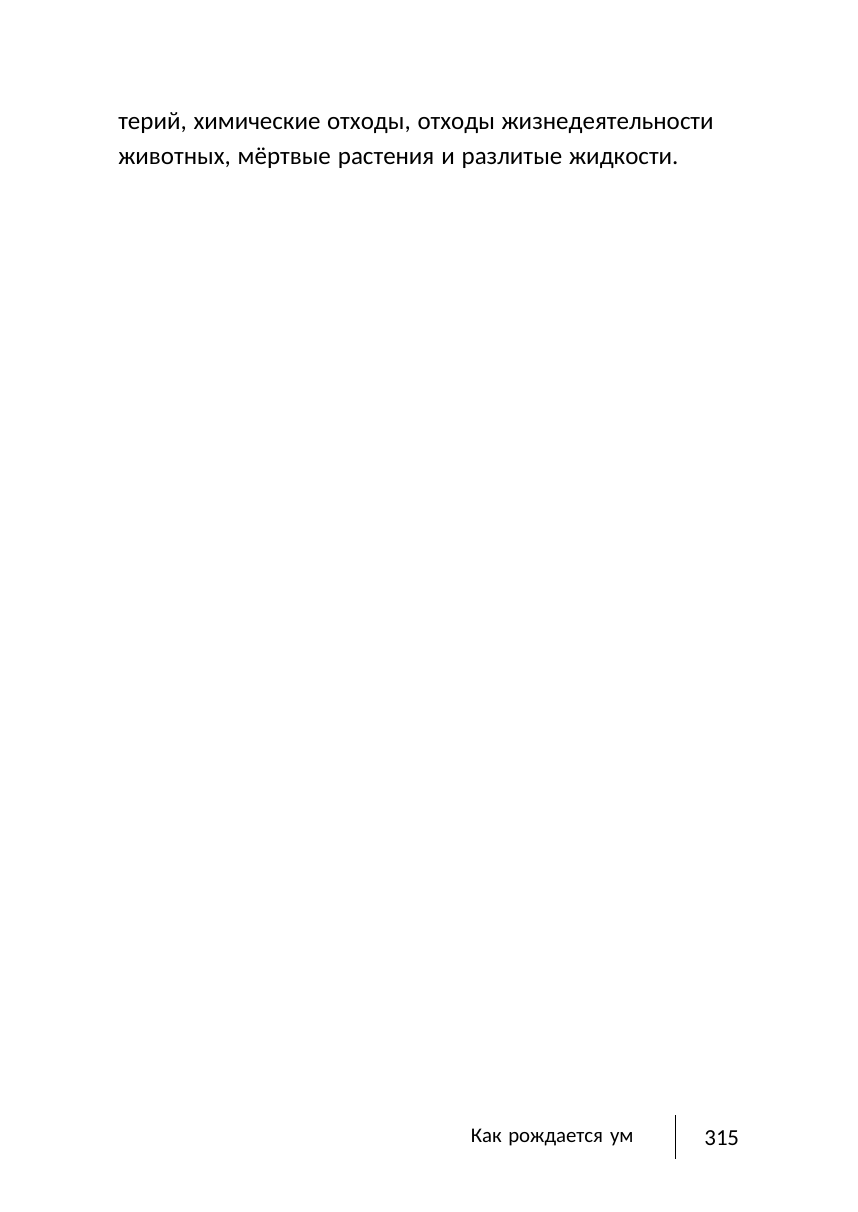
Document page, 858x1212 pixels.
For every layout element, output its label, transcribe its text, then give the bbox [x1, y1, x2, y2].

text терий, химические отходы, отходы жизнедеятельности животных, мёртвые растения и разлитые жидкости. [118, 105, 751, 171]
